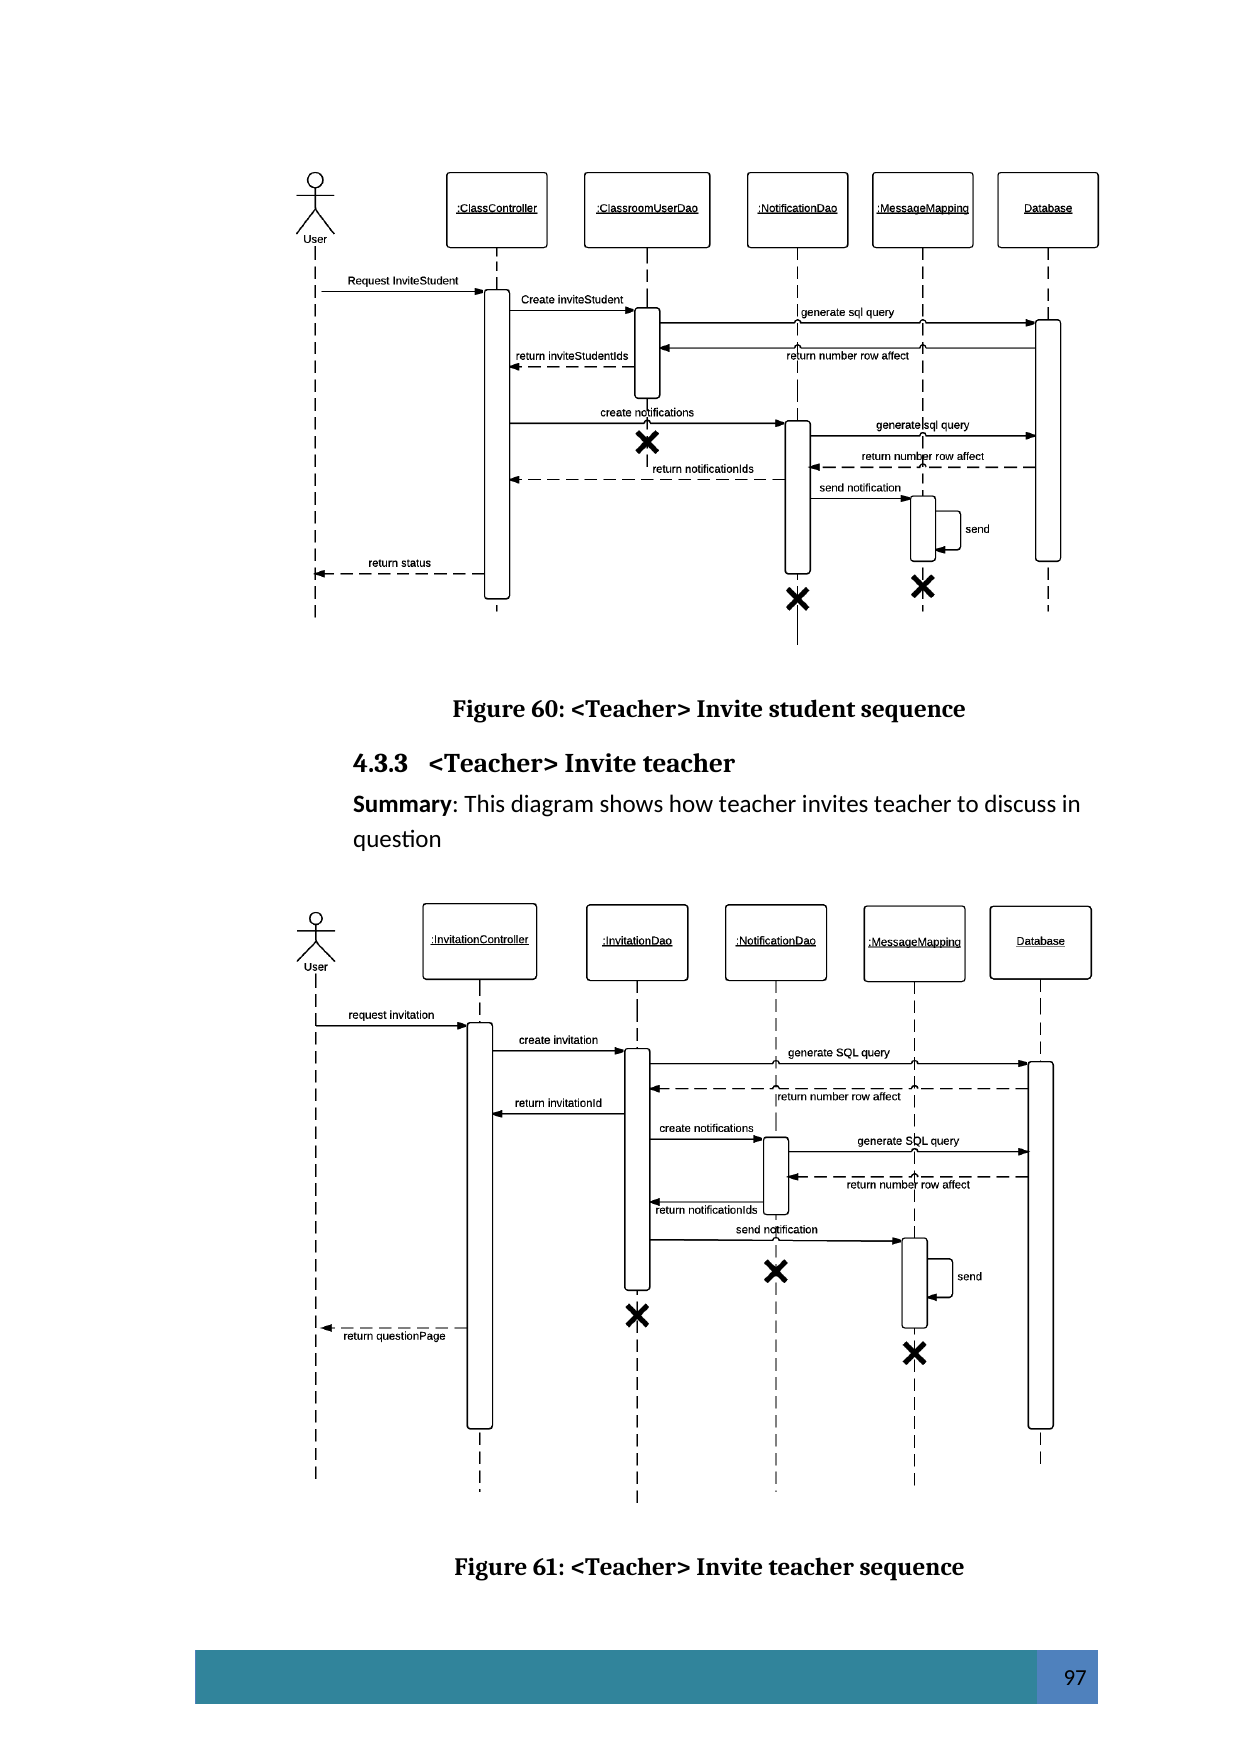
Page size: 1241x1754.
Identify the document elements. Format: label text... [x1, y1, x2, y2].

picture [221, 878, 1116, 1528]
subtitle <Teacher> Invite teacher [353, 748, 1122, 779]
text Summary: This diagram shows how teacher invites teacher to discuss in question [353, 788, 1122, 853]
picture [221, 147, 1123, 670]
text Figure 60: <Teacher> Invite student sequence [222, 694, 1122, 723]
text Figure 61: <Teacher> Invite teacher sequence [222, 1553, 1122, 1582]
